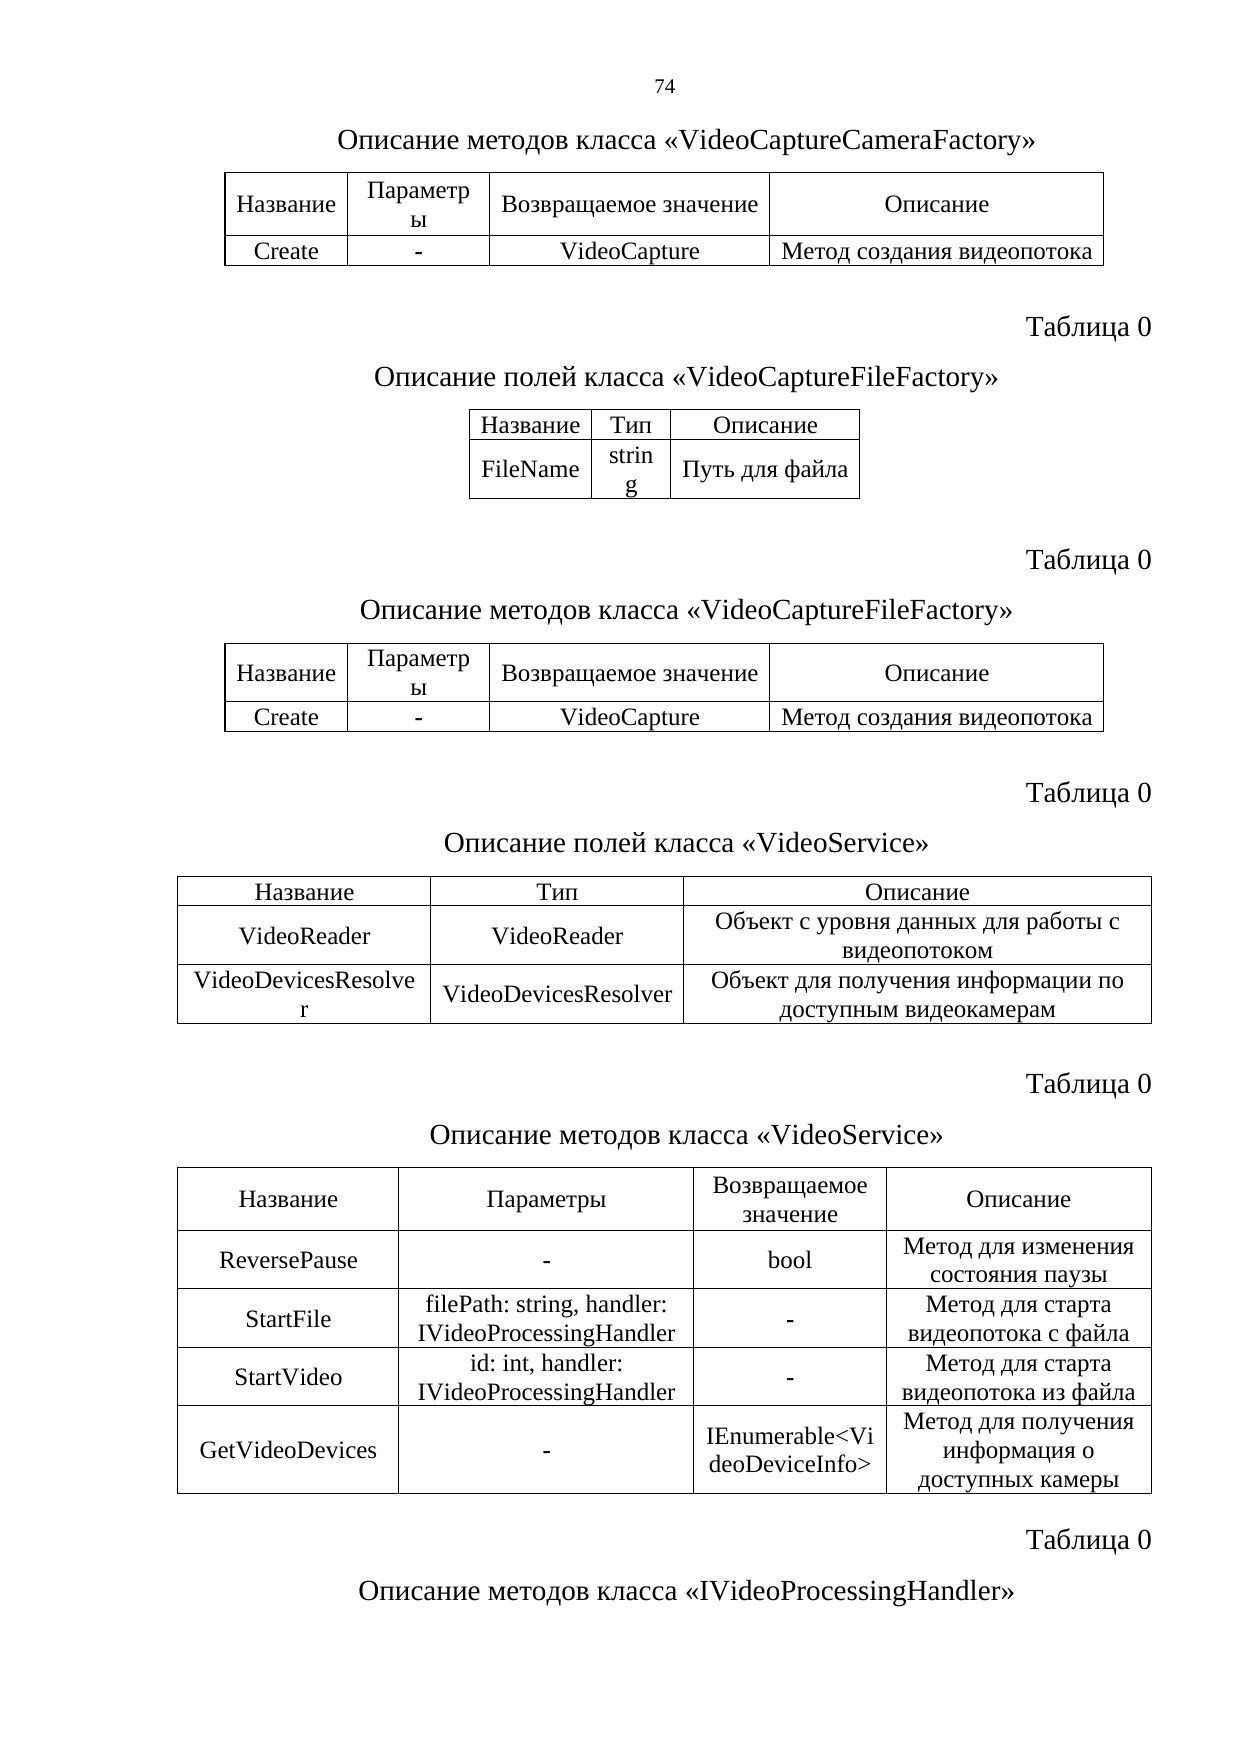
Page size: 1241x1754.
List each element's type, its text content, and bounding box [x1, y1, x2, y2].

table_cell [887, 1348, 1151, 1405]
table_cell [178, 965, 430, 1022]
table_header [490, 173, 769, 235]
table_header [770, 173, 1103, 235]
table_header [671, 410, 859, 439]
text Таблица 0 [177, 775, 1152, 808]
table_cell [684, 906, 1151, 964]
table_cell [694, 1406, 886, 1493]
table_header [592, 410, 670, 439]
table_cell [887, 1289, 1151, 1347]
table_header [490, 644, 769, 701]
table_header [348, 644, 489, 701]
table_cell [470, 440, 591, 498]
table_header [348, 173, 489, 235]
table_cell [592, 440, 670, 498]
text Таблица 0 [177, 309, 1152, 342]
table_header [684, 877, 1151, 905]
text Таблица 0 [177, 1522, 1152, 1556]
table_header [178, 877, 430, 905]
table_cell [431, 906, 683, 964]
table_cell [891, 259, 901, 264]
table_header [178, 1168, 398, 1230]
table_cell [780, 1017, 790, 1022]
text Описание методов класса «VideoCaptureFileFactory» [177, 592, 1152, 626]
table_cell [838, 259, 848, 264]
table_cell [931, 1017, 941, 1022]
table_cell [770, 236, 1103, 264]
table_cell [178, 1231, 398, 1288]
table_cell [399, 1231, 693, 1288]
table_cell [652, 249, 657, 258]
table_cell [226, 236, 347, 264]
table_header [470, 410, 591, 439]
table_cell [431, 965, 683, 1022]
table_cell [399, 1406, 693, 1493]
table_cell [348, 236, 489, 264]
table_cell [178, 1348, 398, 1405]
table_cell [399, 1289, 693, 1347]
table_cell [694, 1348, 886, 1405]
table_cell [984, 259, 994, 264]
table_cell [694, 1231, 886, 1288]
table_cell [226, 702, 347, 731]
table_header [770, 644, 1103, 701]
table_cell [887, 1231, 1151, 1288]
text Описание методов класса «VideoService» [177, 1117, 1152, 1150]
text Таблица 0 [177, 1067, 1152, 1100]
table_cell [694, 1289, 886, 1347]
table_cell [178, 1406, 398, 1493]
text Описание полей класса «VideoCaptureFileFactory» [177, 359, 1152, 392]
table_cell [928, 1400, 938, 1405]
text Описание методов класса «IVideoProcessingHandler» [177, 1573, 1152, 1606]
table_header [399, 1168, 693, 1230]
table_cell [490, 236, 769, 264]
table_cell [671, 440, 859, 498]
text Описание полей класса «VideoService» [177, 825, 1152, 859]
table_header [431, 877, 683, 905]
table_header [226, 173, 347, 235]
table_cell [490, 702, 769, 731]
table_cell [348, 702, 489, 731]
text Таблица 0 [177, 542, 1152, 575]
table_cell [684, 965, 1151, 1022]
text Описание методов класса «VideoCaptureCameraFactory» [177, 122, 1152, 155]
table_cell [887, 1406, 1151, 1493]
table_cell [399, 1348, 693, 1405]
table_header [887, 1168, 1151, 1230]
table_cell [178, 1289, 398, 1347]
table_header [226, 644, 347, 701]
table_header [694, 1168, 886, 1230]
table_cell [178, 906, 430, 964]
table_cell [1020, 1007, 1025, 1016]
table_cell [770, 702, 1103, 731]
